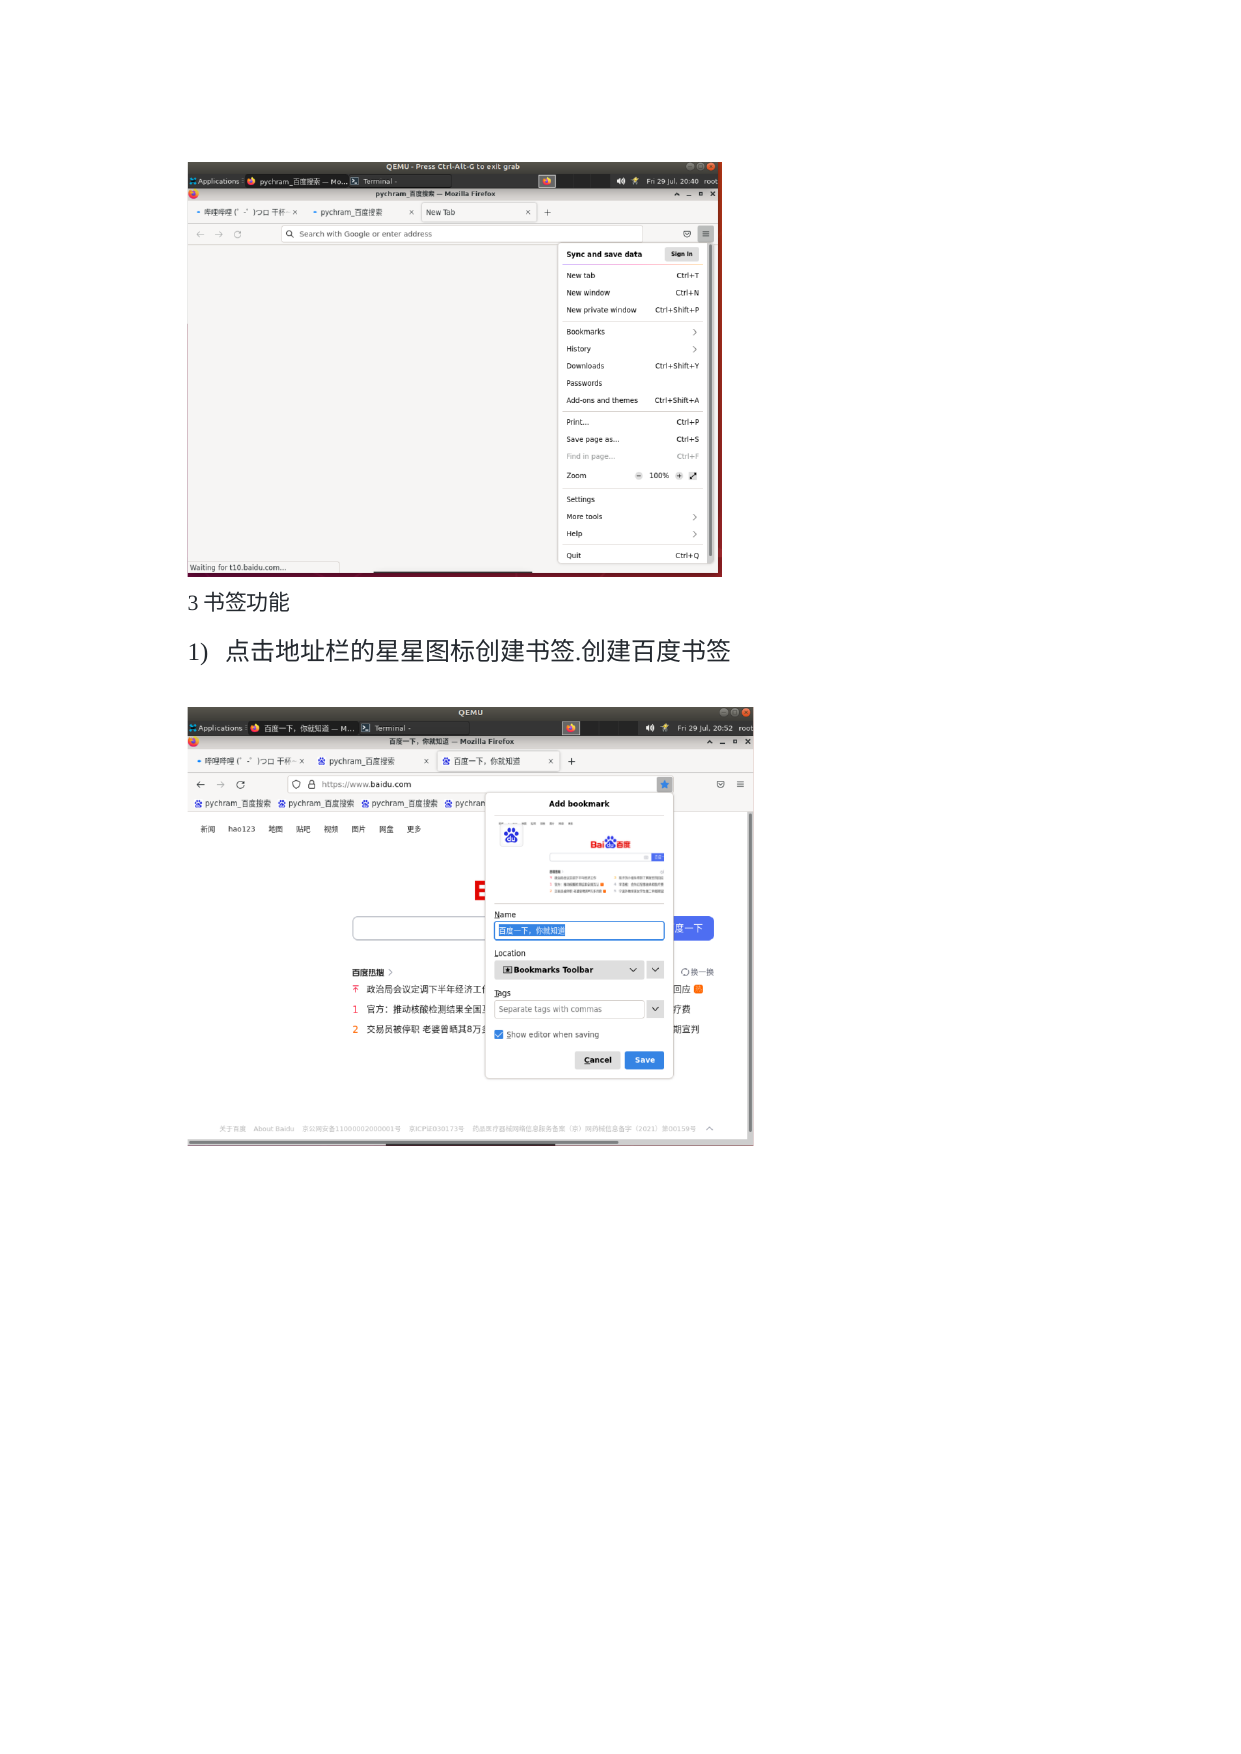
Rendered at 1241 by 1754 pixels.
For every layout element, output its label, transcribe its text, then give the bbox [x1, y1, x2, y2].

list 点击地址栏的星星图标创建书签.创建百度书签 [187, 617, 1053, 682]
picture [187, 707, 754, 1146]
list 3书签功能 [187, 584, 1053, 617]
picture [187, 162, 722, 577]
